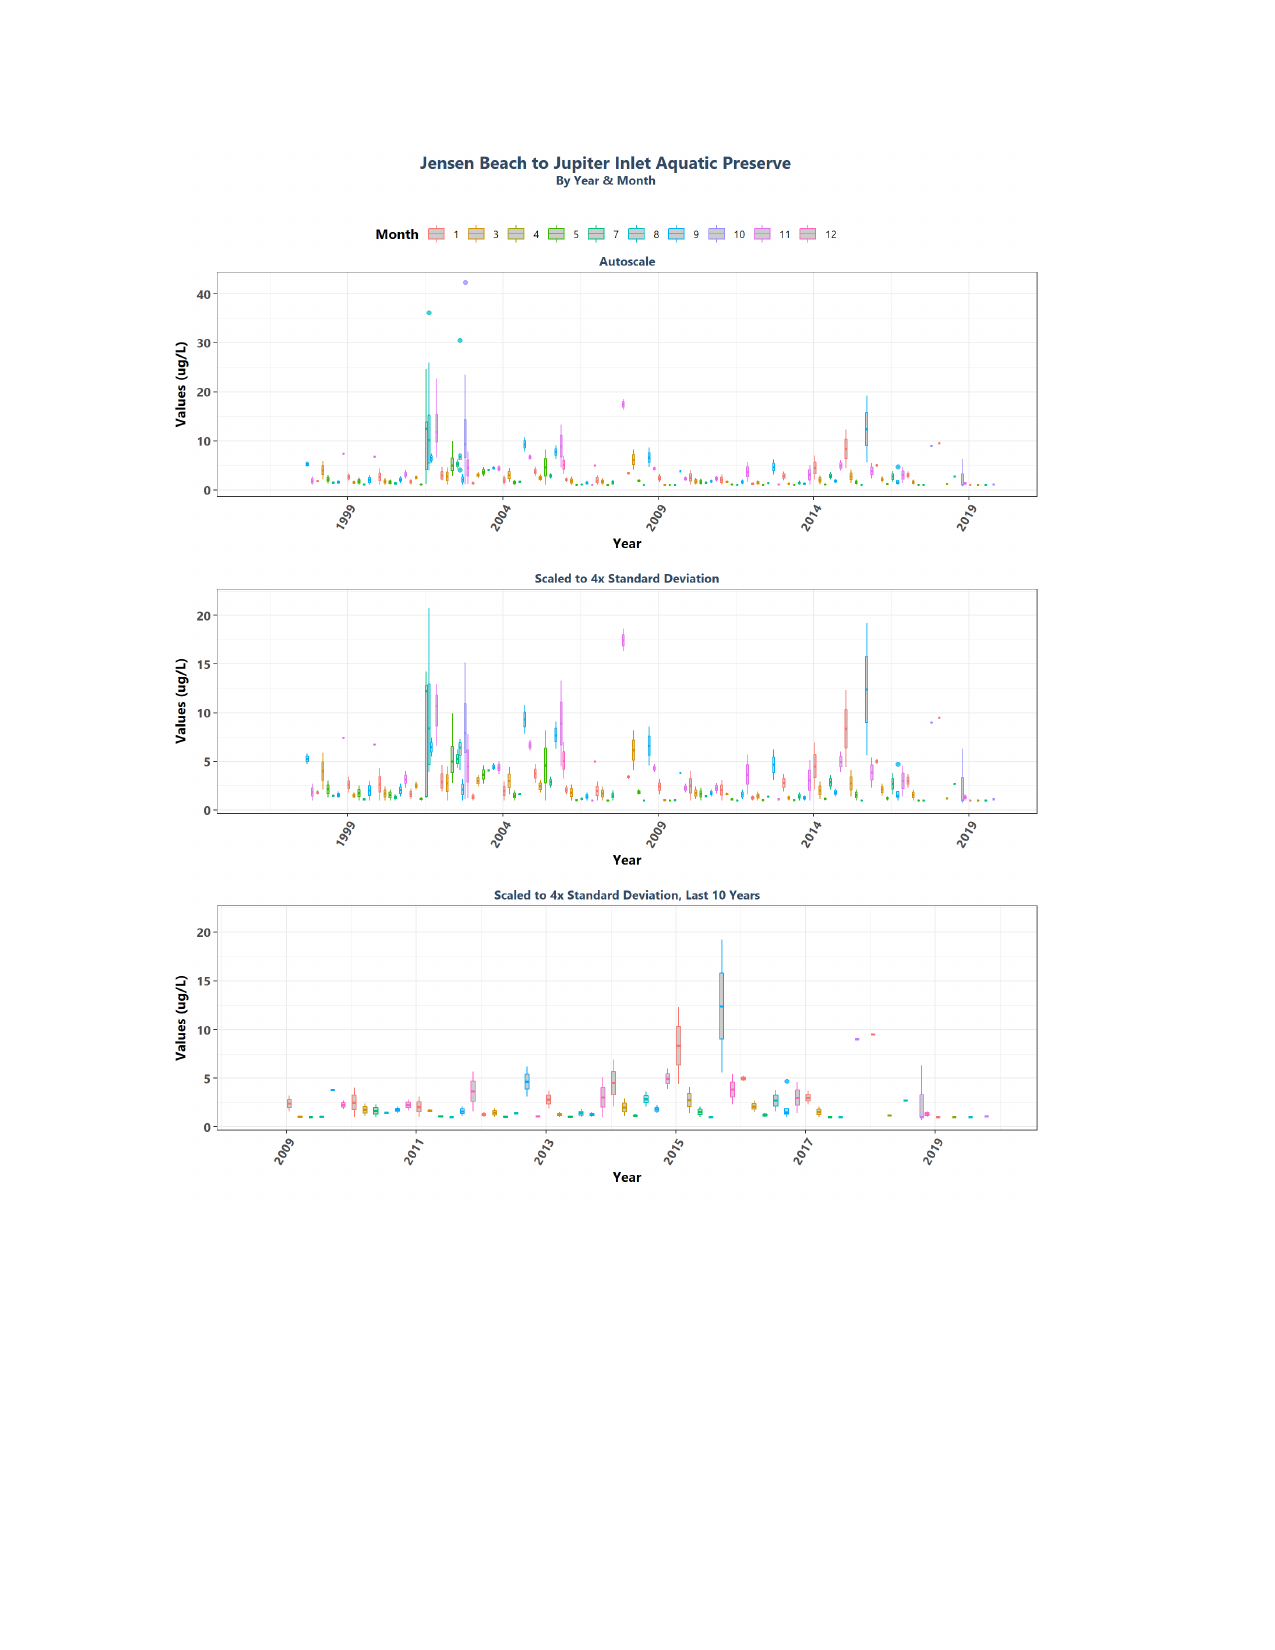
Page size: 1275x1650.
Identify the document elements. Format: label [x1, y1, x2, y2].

picture [168, 150, 1044, 1200]
